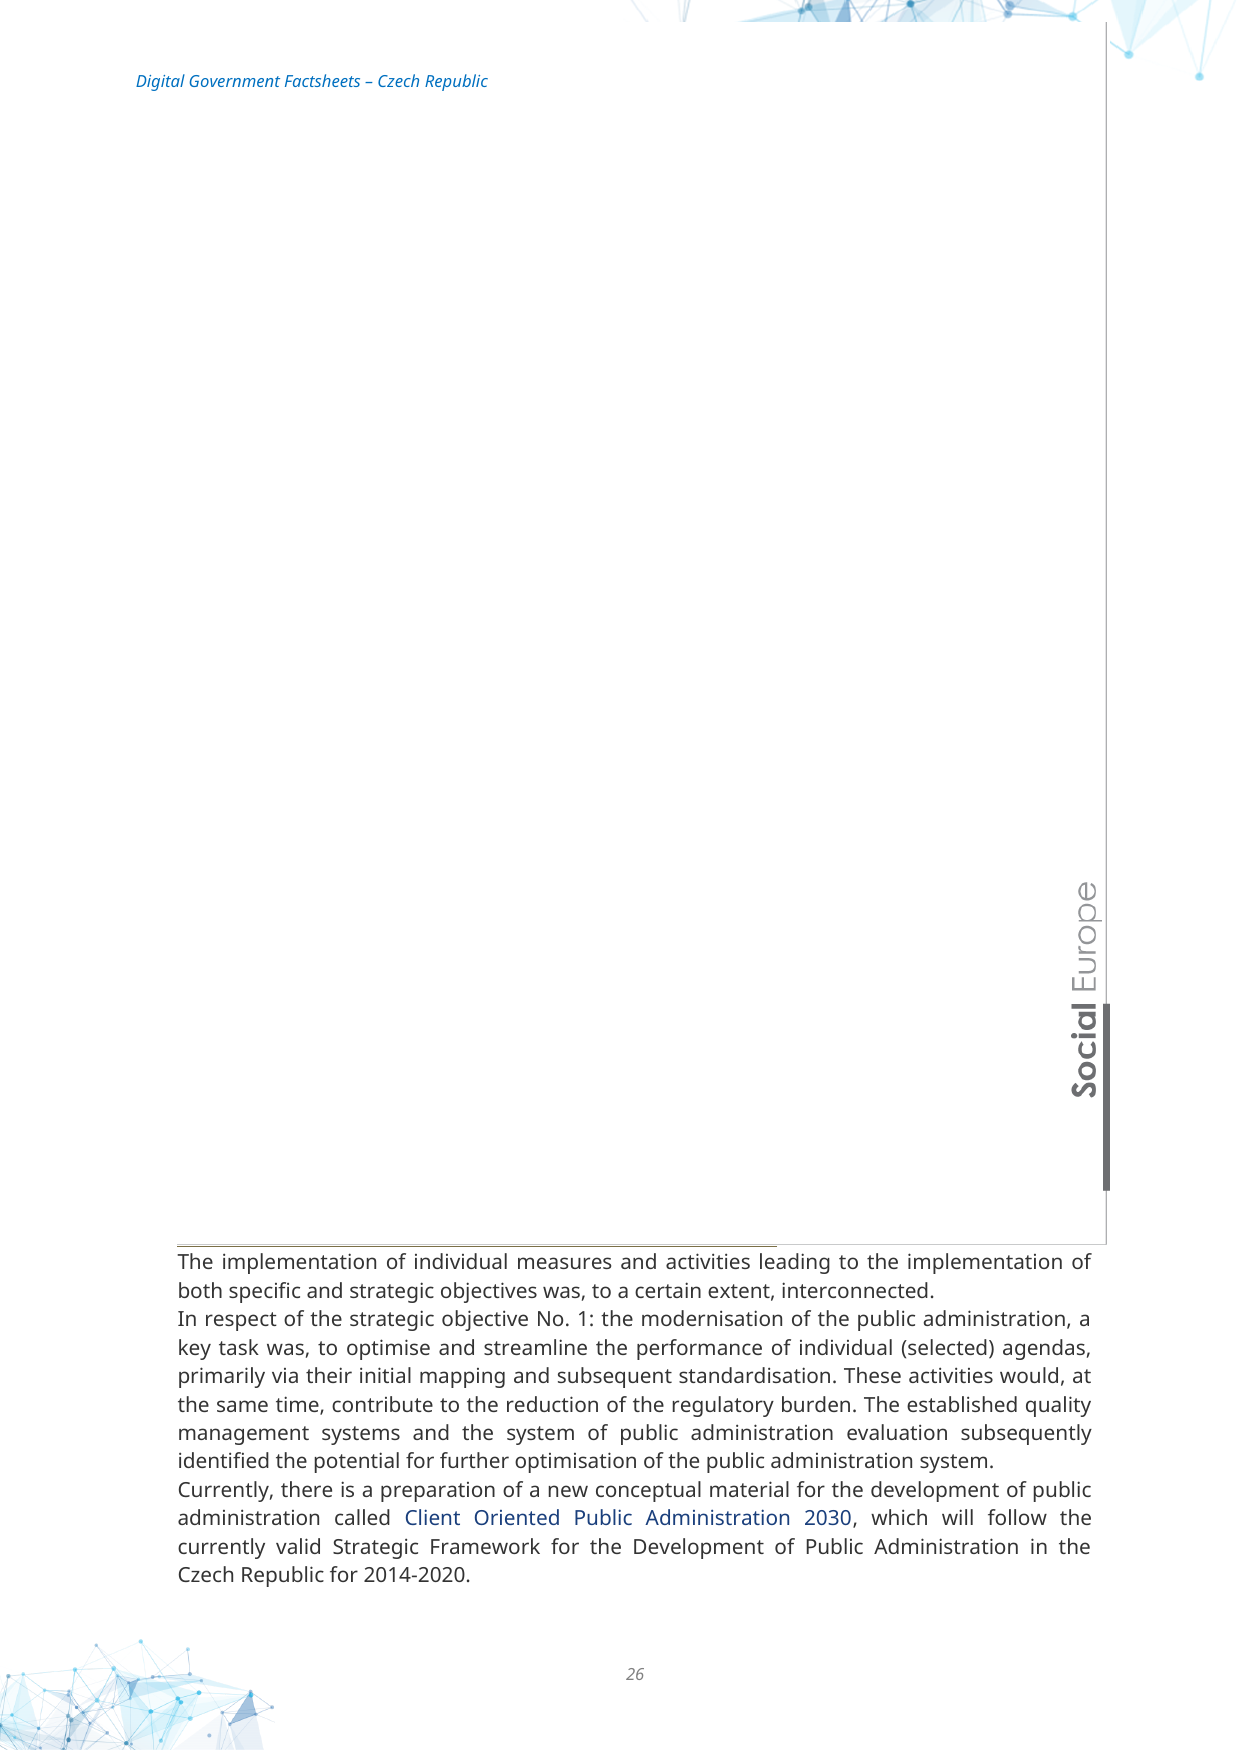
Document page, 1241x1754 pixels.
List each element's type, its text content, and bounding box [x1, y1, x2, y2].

text Currently, there is a preparation of a new conceptual material for the development of public administration called Client Oriented Public Administration 2030, which will follow the currently valid Strategic Framework for the Development of Public Administration in the Czech Republic for 2014-2020. [177, 1475, 1092, 1589]
text In respect of the strategic objective No. 1: the modernisation of the public administration, a key task was, to optimise and streamline the performance of individual (selected) agendas, primarily via their initial mapping and subsequent standardisation. These activities would, at the same time, contribute to the reduction of the regulatory burden. The established quality management systems and the system of public administration evaluation subsequently identified the potential for further optimisation of the public administration system. [177, 1304, 1092, 1475]
text The implementation of individual measures and activities leading to the implementation of both specific and strategic objectives was, to a certain extent, interconnected. [177, 1247, 1092, 1304]
picture [177, 22, 1110, 1245]
